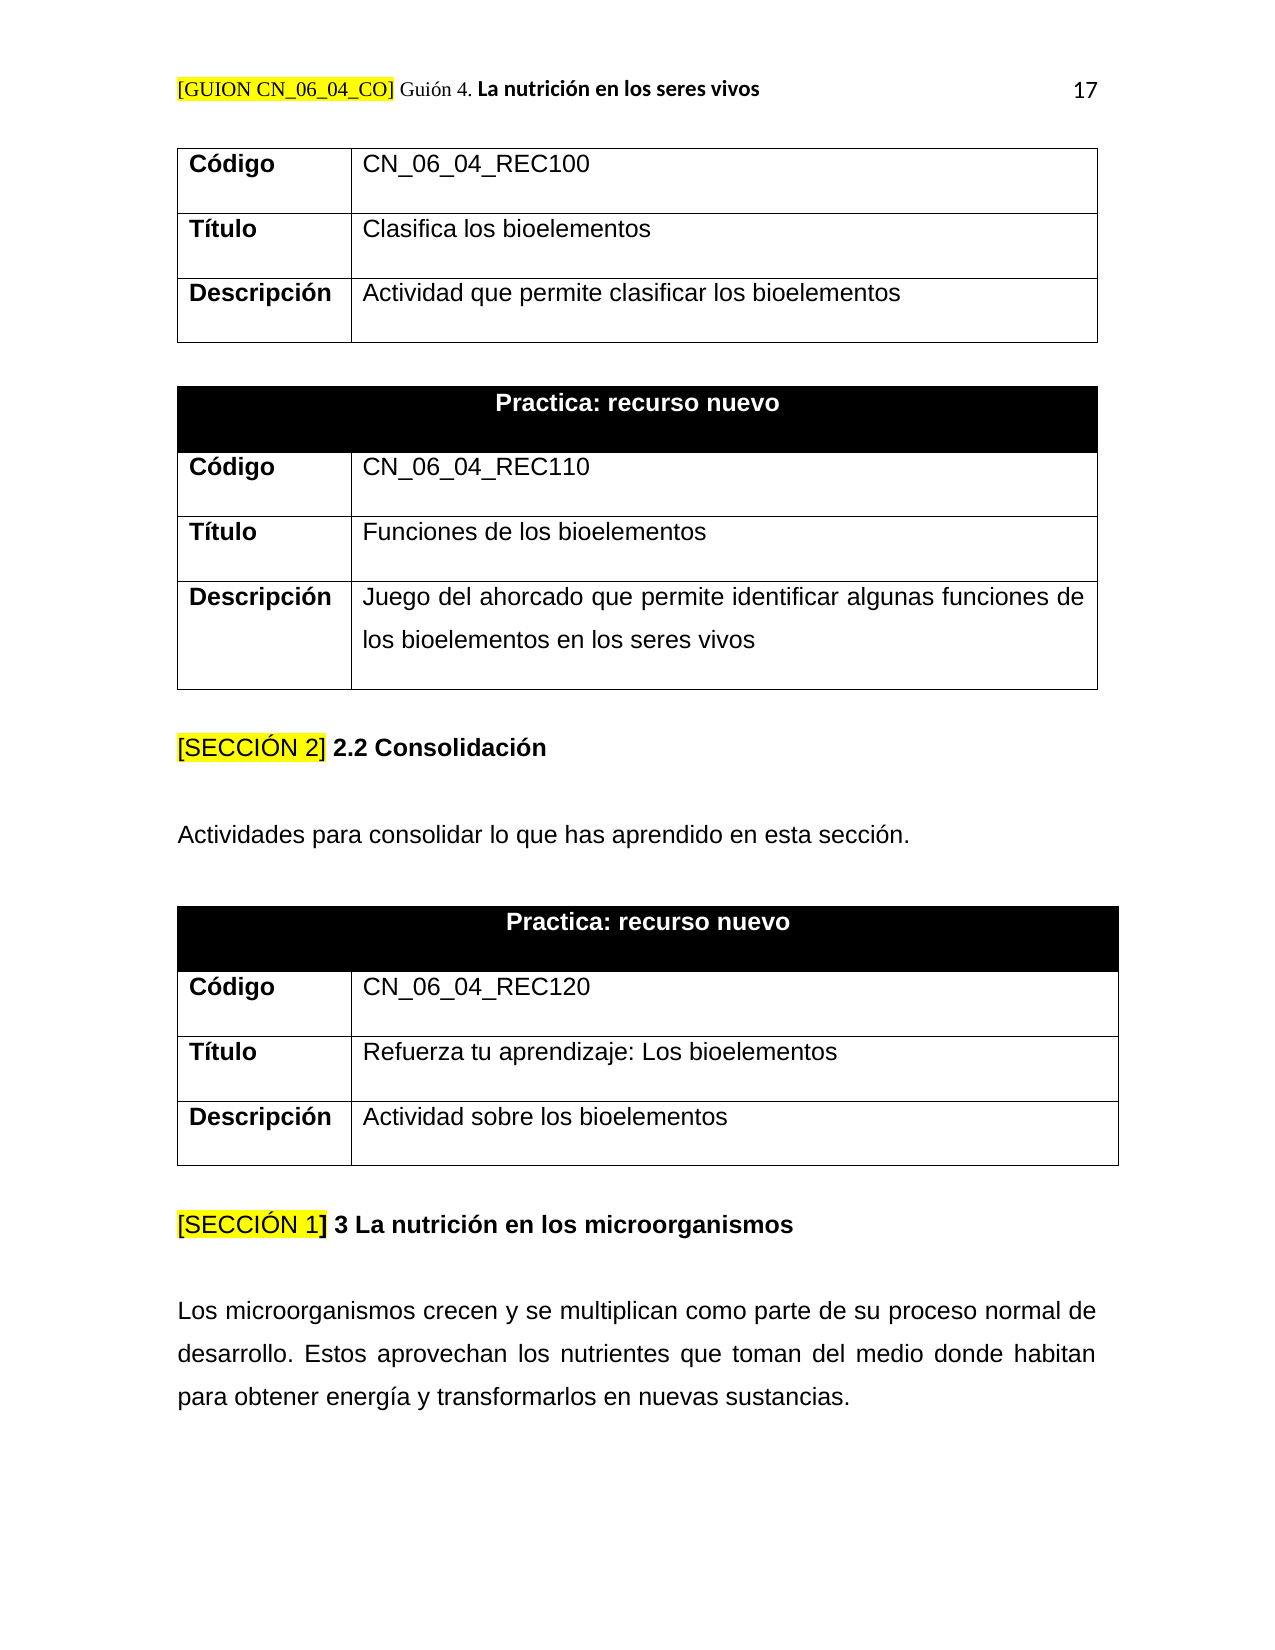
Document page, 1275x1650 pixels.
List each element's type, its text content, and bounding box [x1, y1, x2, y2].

table_cell Clasifica los bioelementos [352, 214, 1097, 277]
text [SECCIÓN 1] 3 La nutrición en los microorganismos [177, 1209, 1098, 1238]
table_cell Actividad que permite clasificar los bioelementos [352, 279, 1097, 342]
table_cell CN_06_04_REC100 [352, 149, 1097, 212]
table_cell Descripción [178, 279, 351, 342]
text Los microorganismos crecen y se multiplican como parte de su proceso normal de desarrollo. Estos aprovechan los nutrientes que toman del medio donde habitan para obtener energía y transformarlos en nuevas sustancias. [177, 1296, 1098, 1411]
table_cell Código [178, 149, 351, 212]
table_cell Código [178, 972, 351, 1036]
table_cell Título [178, 1037, 351, 1101]
table_cell Descripción [178, 1102, 351, 1165]
table_cell Juego del ahorcado que permite identificar algunas funciones de los bioelementos en los seres vivos [352, 582, 1097, 689]
table_cell Actividad sobre los bioelementos [352, 1102, 1118, 1165]
table_cell Código [178, 453, 351, 516]
table_cell Título [178, 517, 351, 581]
table_cell Descripción [178, 582, 351, 689]
text [SECCIÓN 2] 2.2 Consolidación [326, 733, 1098, 762]
text Actividades para consolidar lo que has aprendido en esta sección. [177, 819, 1098, 848]
table_header Practica: recurso nuevo [178, 907, 1118, 971]
table_cell CN_06_04_REC120 [352, 972, 1118, 1036]
table_cell Refuerza tu aprendizaje: Los bioelementos [352, 1037, 1118, 1101]
table_cell CN_06_04_REC110 [352, 453, 1097, 516]
table_cell Título [178, 214, 351, 277]
table_header Practica: recurso nuevo [178, 388, 1097, 451]
table_cell Funciones de los bioelementos [352, 517, 1097, 581]
